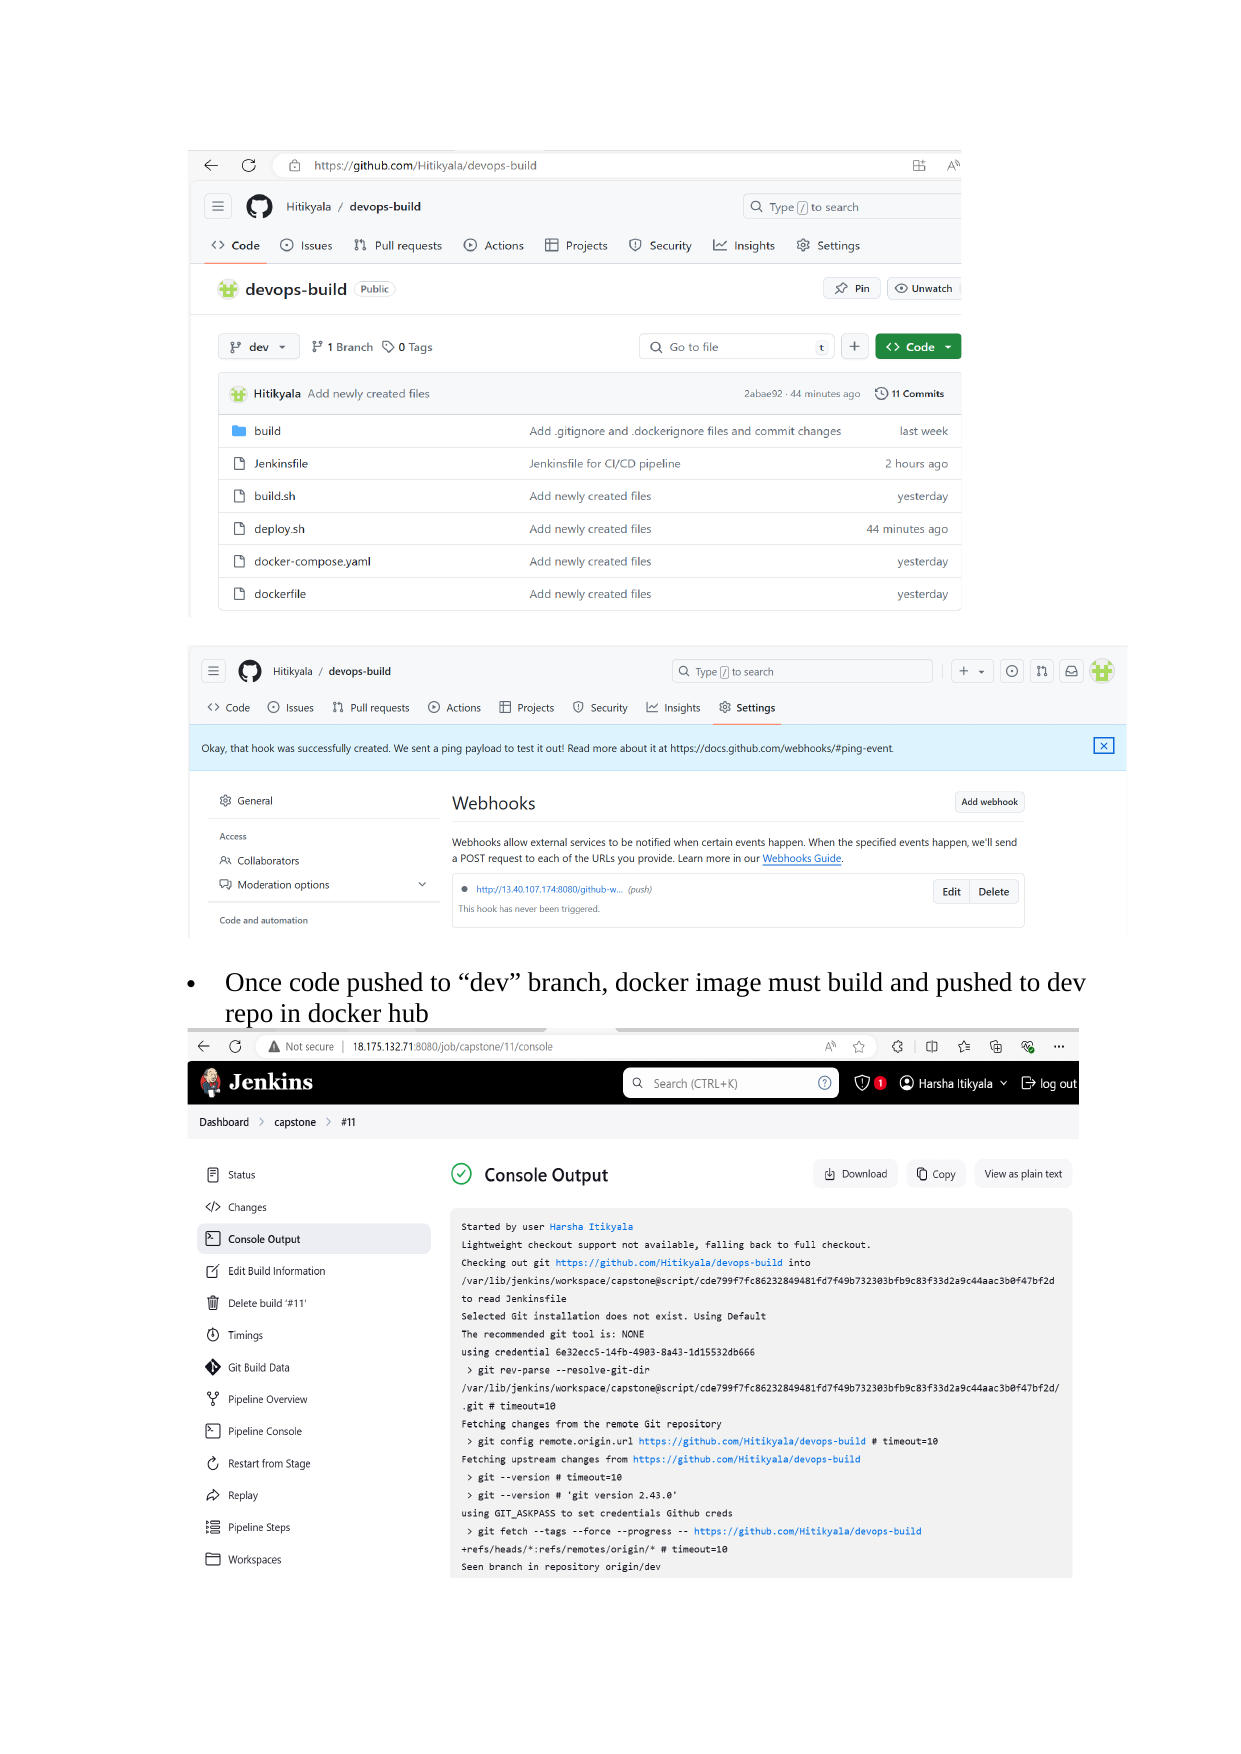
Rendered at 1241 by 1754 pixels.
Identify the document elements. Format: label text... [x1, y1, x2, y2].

picture [187, 1028, 1079, 1578]
list Once code pushed to “dev” branch, docker image must build and pushed to dev repo in docker hub [187, 966, 1090, 1029]
picture [187, 645, 1128, 938]
picture [187, 150, 962, 617]
